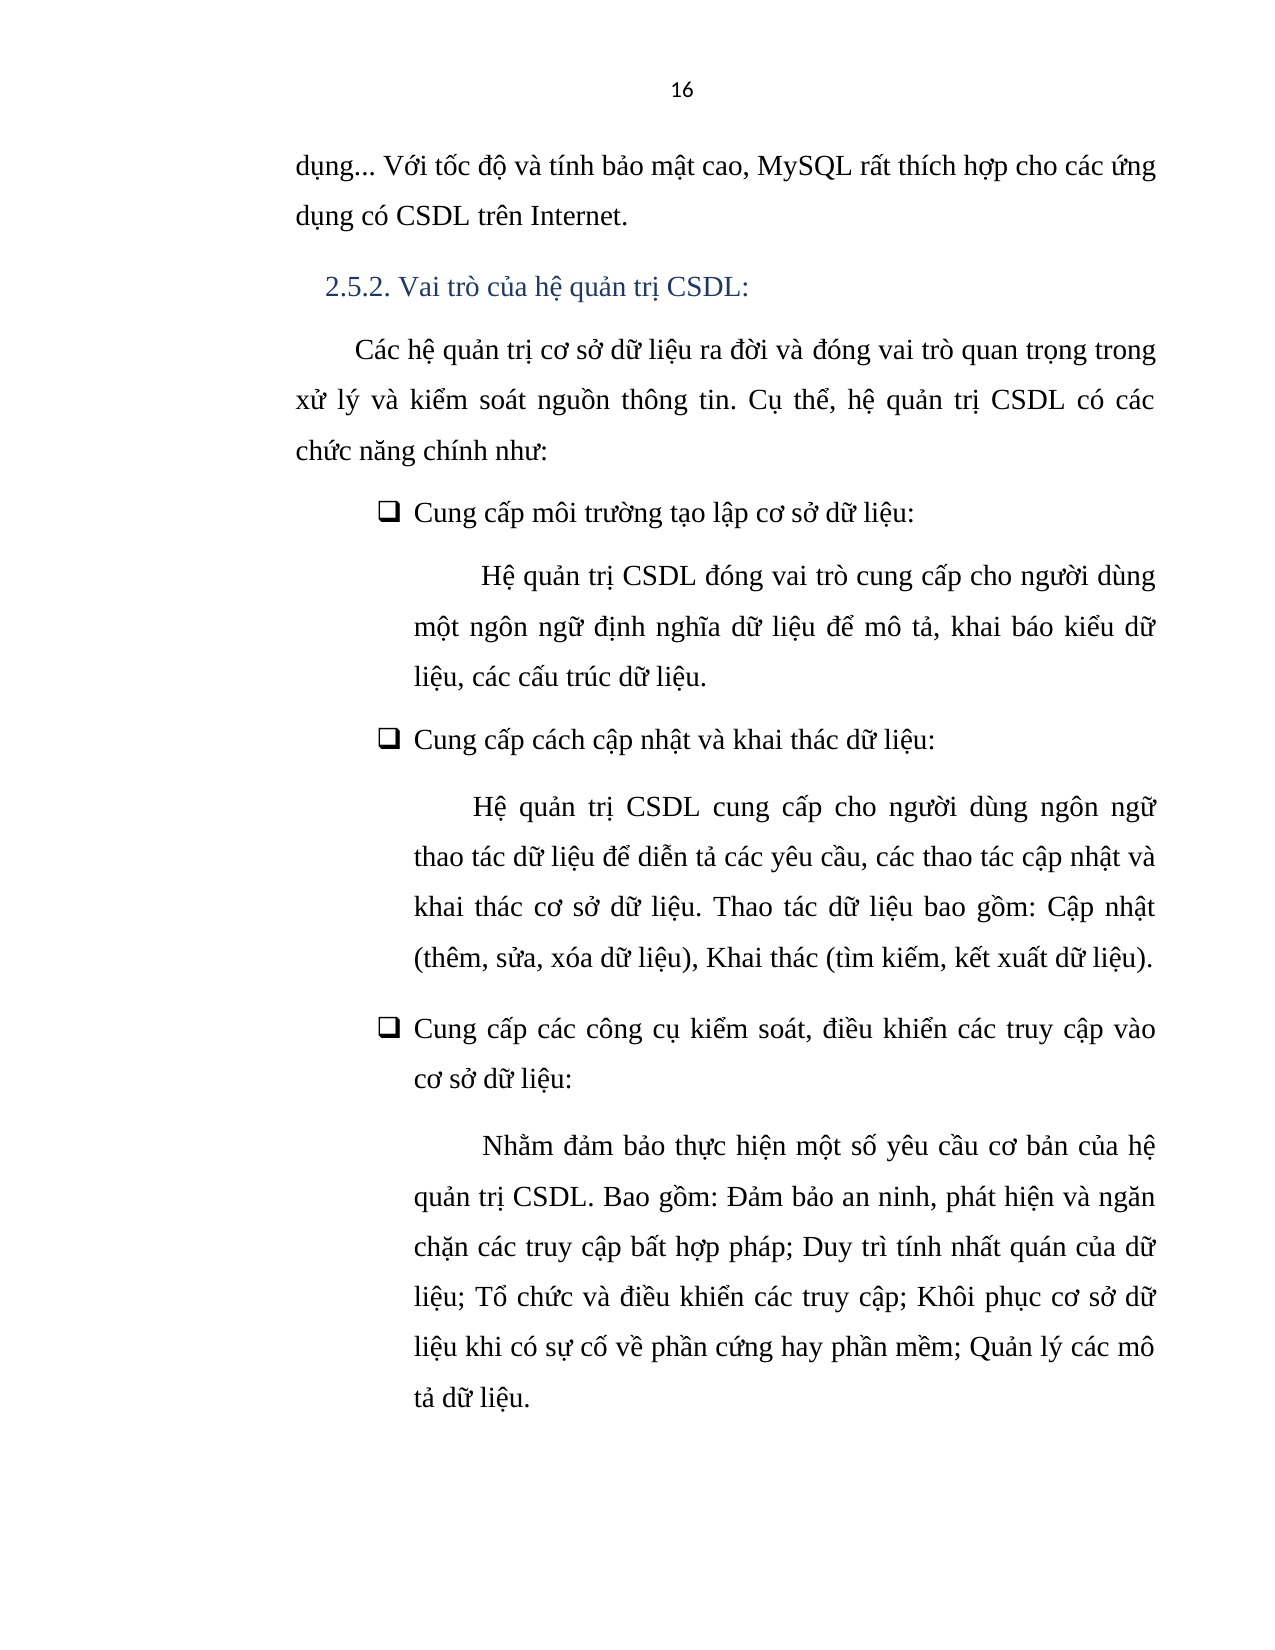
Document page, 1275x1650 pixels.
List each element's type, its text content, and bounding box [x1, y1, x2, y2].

text Nhằm đảm bảo thực hiện một số yêu cầu cơ bản của hệ quản trị CSDL. Bao gồm: Đảm bảo an ninh, phát hiện và ngăn chặn các truy cập bất hợp pháp; Duy trì tính nhất quán của dữ liệu; Tổ chức và điều khiển các truy cập; Khôi phục cơ sở dữ liệu khi có sự cố về phần cứng hay phần mềm; Quản lý các mô tả dữ liệu. [413, 1128, 1157, 1413]
subtitle 2.5.2. Vai trò của hệ quản trị CSDL: [207, 269, 1157, 303]
list Cung cấp cách cập nhật và khai thác dữ liệu: [376, 722, 1157, 755]
list Cung cấp các công cụ kiểm soát, điều khiển các truy cập vào cơ sở dữ liệu: [376, 1011, 1157, 1095]
text Hệ quản trị CSDL đóng vai trò cung cấp cho người dùng một ngôn ngữ định nghĩa dữ liệu để mô tả, khai báo kiểu dữ liệu, các cấu trúc dữ liệu. [413, 558, 1157, 692]
text Hệ quản trị CSDL cung cấp cho người dùng ngôn ngữ thao tác dữ liệu để diễn tả các yêu cầu, các thao tác cập nhật và khai thác cơ sở dữ liệu. Thao tác dữ liệu bao gồm: Cập nhật (thêm, sửa, xóa dữ liệu), Khai thác (tìm kiếm, kết xuất dữ liệu). [413, 789, 1157, 973]
text Các hệ quản trị cơ sở dữ liệu ra đời và đóng vai trò quan trọng trong xử lý và kiểm soát nguồn thông tin. Cụ thể, hệ quản trị CSDL có các chức năng chính như: [295, 332, 1157, 466]
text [295, 148, 1157, 232]
list Cung cấp môi trường tạo lập cơ sở dữ liệu: [376, 495, 1157, 529]
